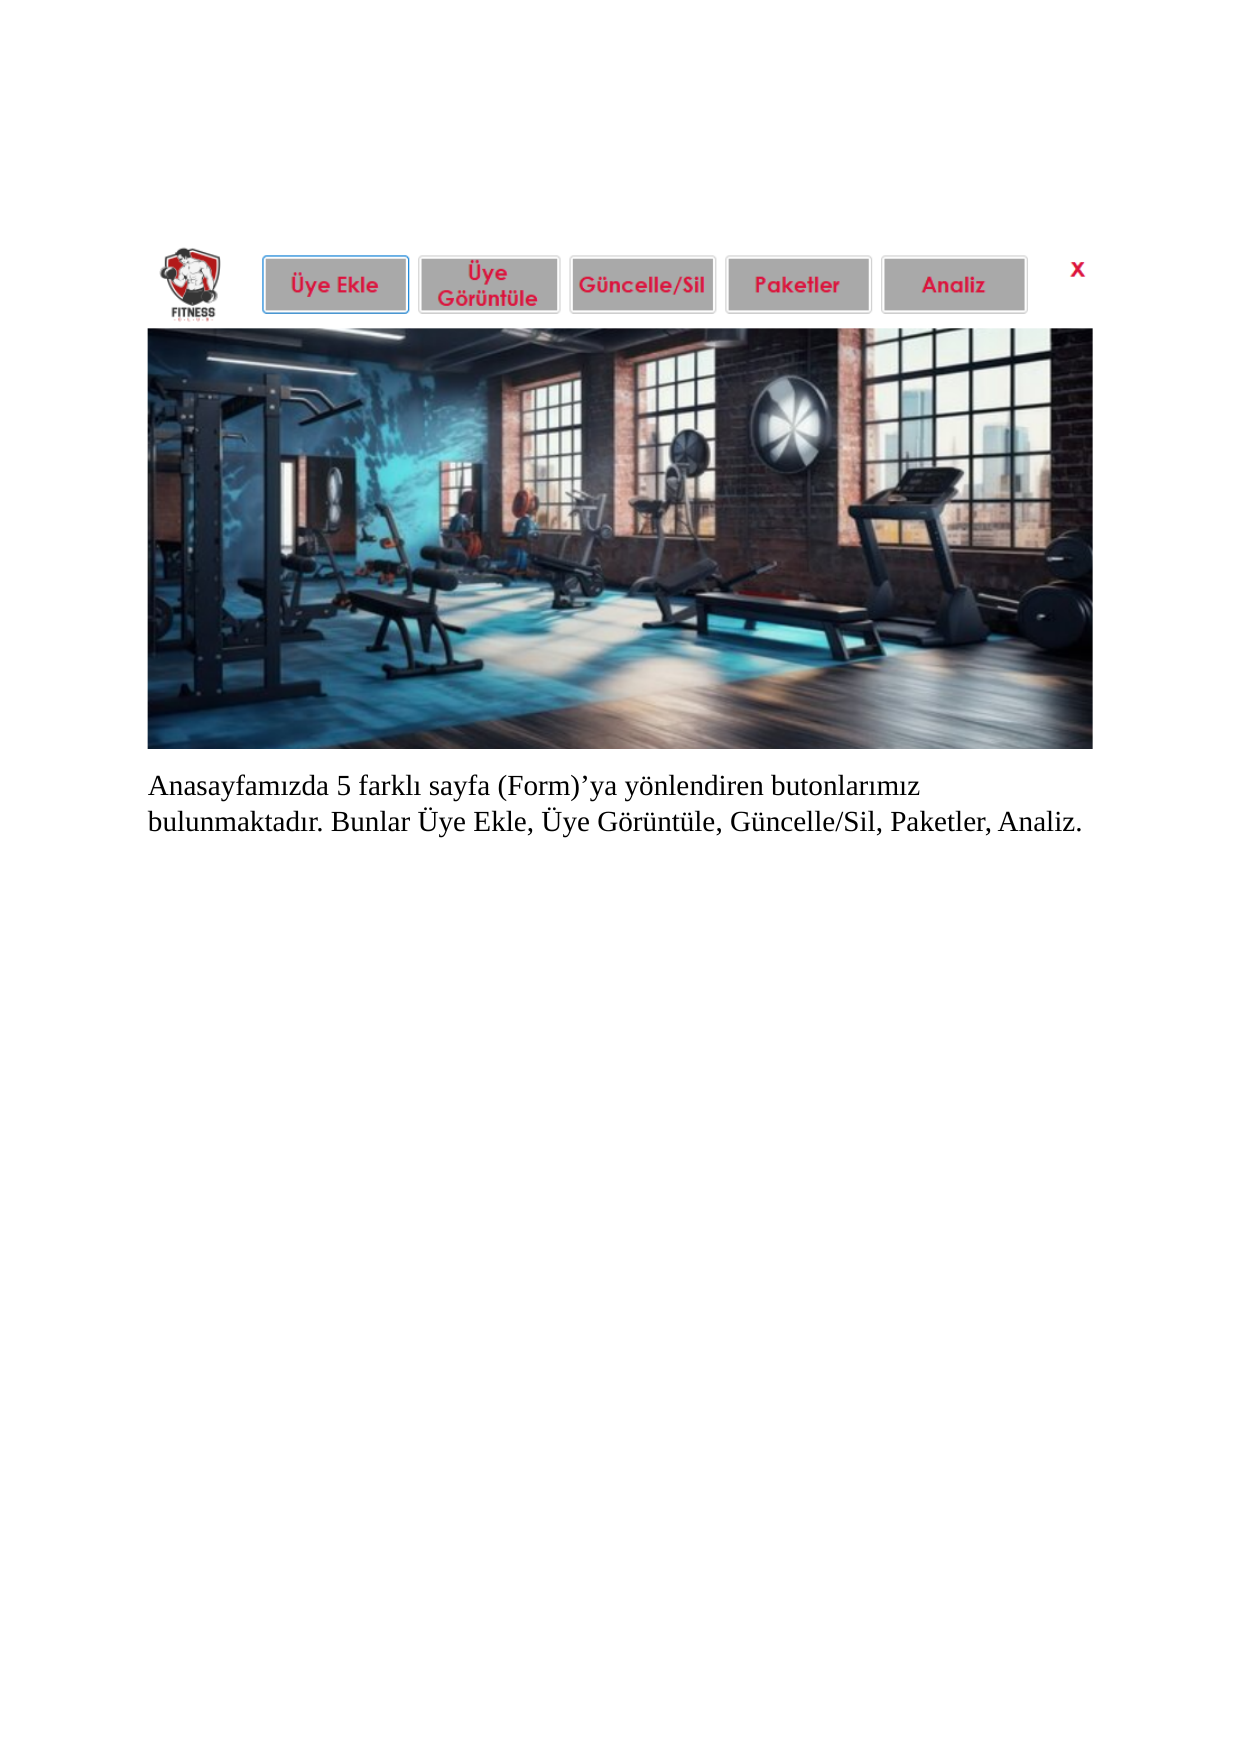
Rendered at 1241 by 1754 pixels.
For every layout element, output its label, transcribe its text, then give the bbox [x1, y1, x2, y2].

text Anasayfamızda 5 farklı sayfa (Form)’ya yönlendiren butonlarımız bulunmaktadır. Bunlar Üye Ekle, Üye Görüntüle, Güncelle/Sil, Paketler, Analiz. [148, 768, 1093, 838]
picture [147, 243, 1093, 749]
